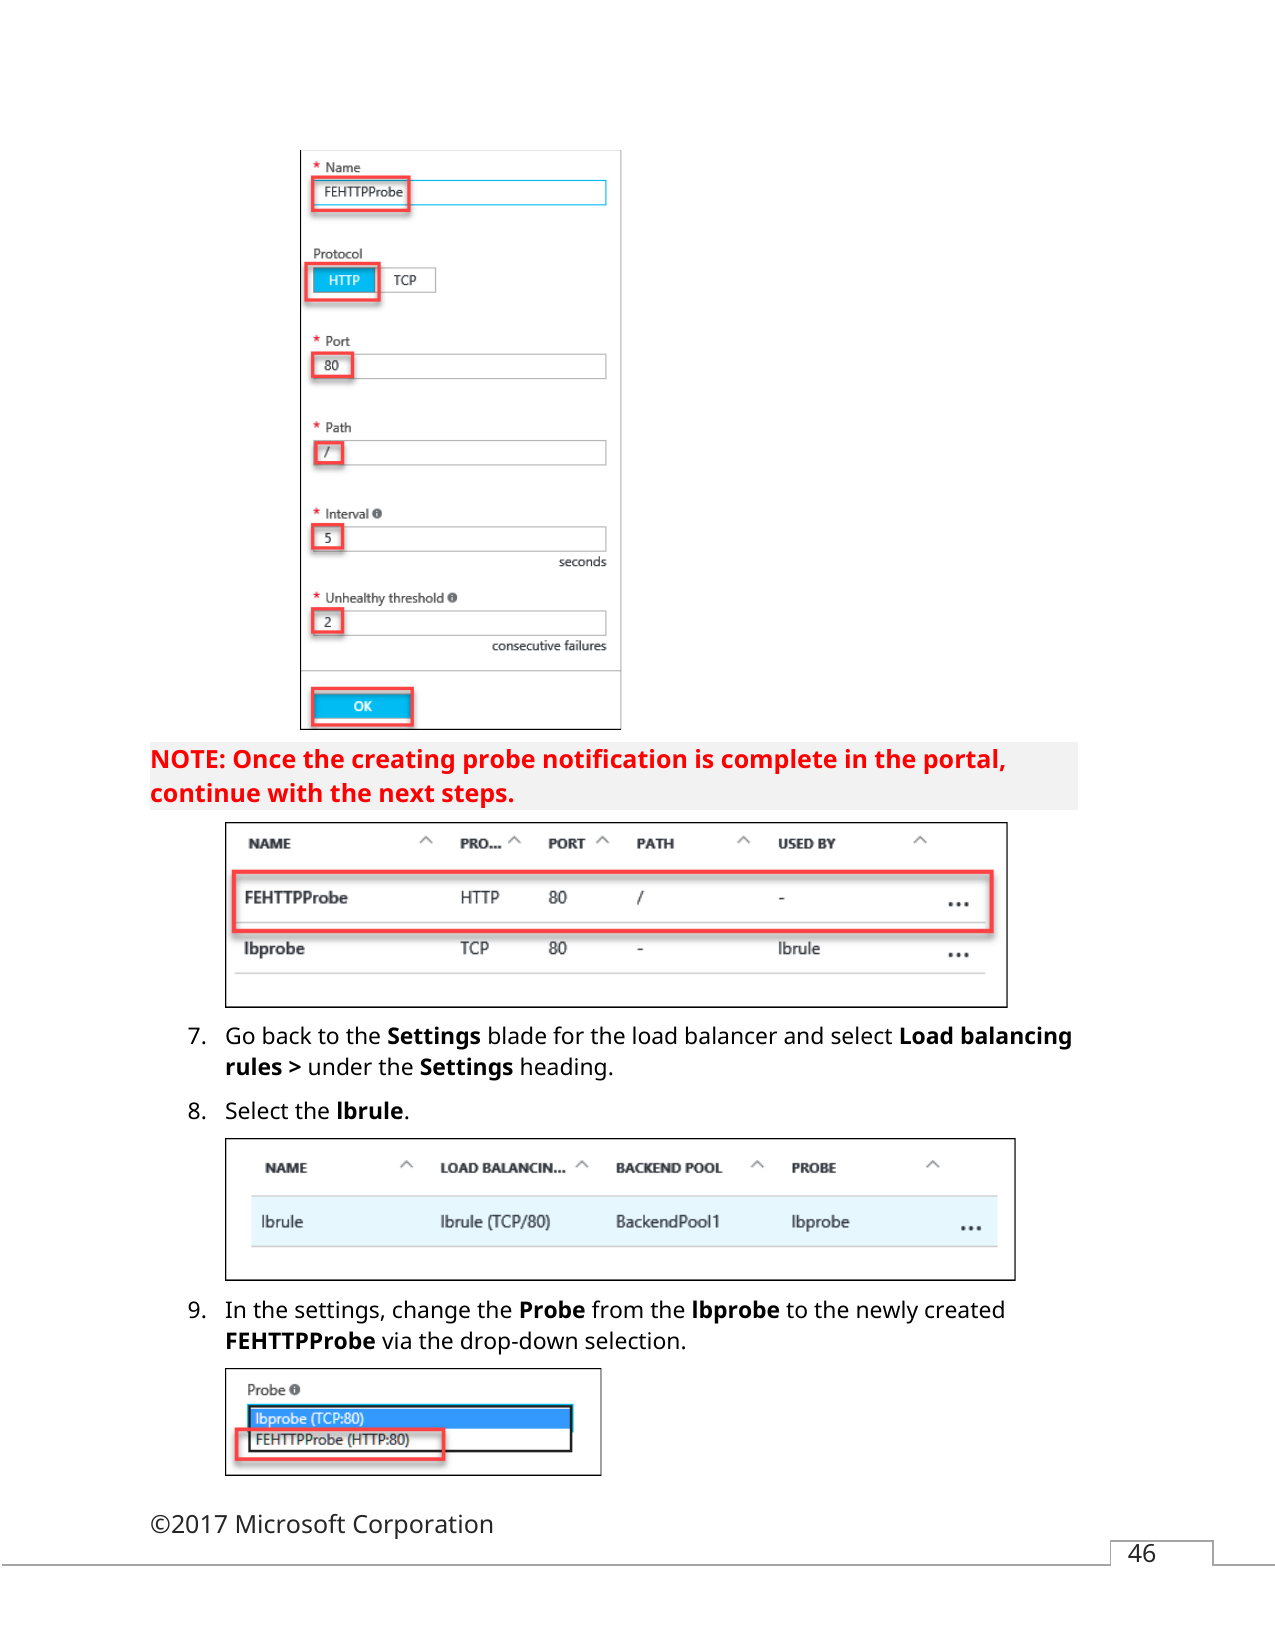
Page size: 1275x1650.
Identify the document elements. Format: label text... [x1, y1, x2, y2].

list Select the lbrule. [187, 1095, 1125, 1126]
picture [225, 822, 1008, 1008]
text NOTE: Once the creating probe notification is complete in the portal, continue with the next steps. [150, 742, 1078, 810]
list Go back to the Settings blade for the load balancer and select Load balancing rules > under the Settings heading. [187, 1020, 1125, 1083]
picture [300, 150, 622, 730]
picture [225, 1138, 1016, 1281]
list In the settings, change the Probe from the lbprobe to the newly created FEHTTPProbe via the drop-down selection. [187, 1293, 1125, 1356]
picture [225, 1368, 602, 1476]
